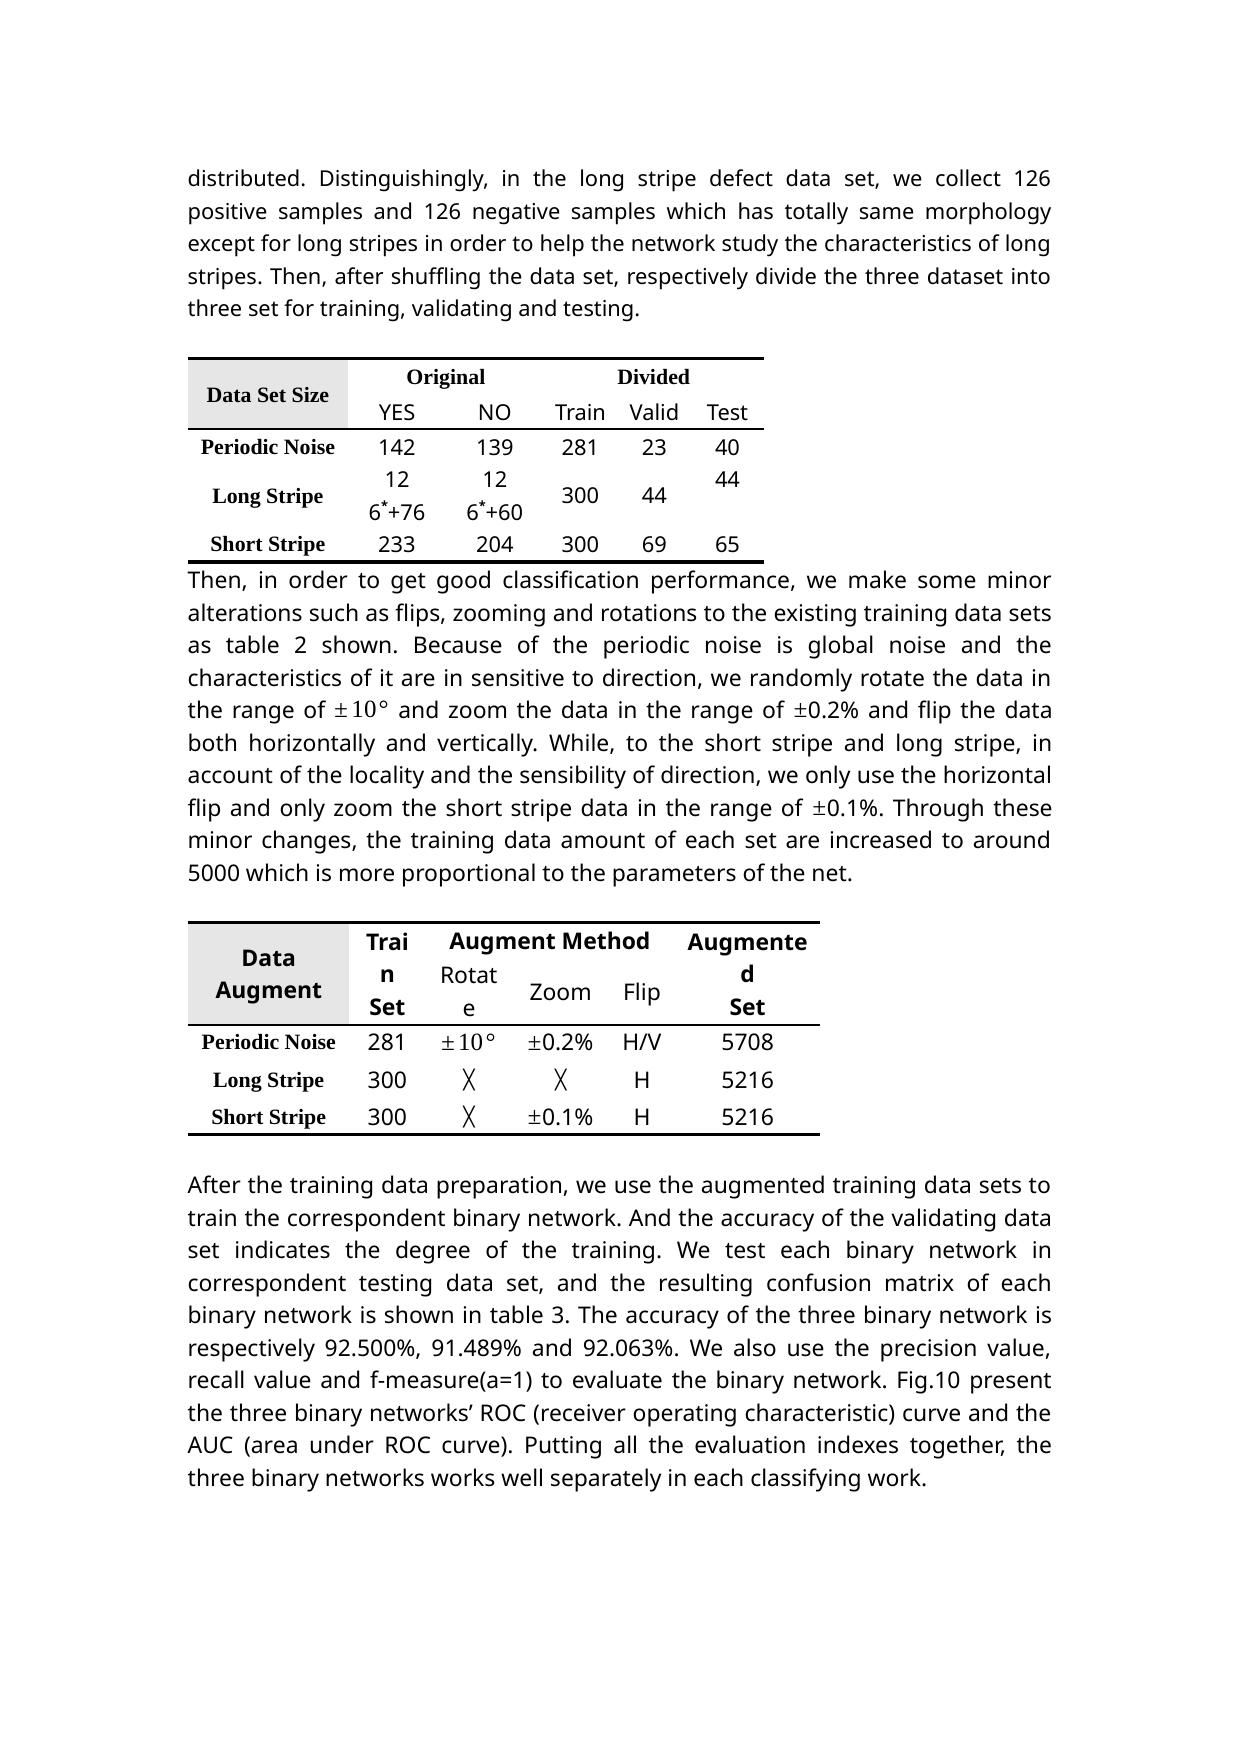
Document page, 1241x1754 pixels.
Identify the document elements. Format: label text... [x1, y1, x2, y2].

table_cell ╳ [513, 1058, 609, 1100]
table_header Original [348, 360, 543, 393]
table_cell 0.1% [513, 1100, 609, 1133]
table_header Train Set [350, 924, 425, 1024]
table_cell 44 [617, 463, 691, 528]
table_cell 5216 [675, 1100, 820, 1133]
table_cell Short Stripe [188, 528, 348, 560]
table_cell NO [446, 393, 543, 428]
table_cell Periodic Noise [188, 430, 348, 463]
table_cell H/V [609, 1026, 675, 1058]
table_cell 65 [691, 528, 763, 560]
table_cell Zoom [513, 957, 609, 1024]
table_cell 5708 [675, 1026, 820, 1058]
text After the training data preparation, we use the augmented training data sets to train the correspondent binary network. And the accuracy of the validating data set indicates the degree of the training. We test each binary network in correspondent testing data set, and the resulting confusion matrix of each binary network is shown in table 3. The accuracy of the three binary network is respectively 92.500%, 91.489% and 92.063%. We also use the precision value, recall value and f-measure(a=1) to evaluate the binary network. Fig.10 present the three binary networks’ ROC (receiver operating characteristic) curve and the AUC (area under ROC curve). Putting all the evaluation indexes together, the three binary networks works well separately in each classifying work. [187, 1168, 1053, 1493]
table_header Augmented Set [675, 924, 820, 1024]
table_cell H [609, 1100, 675, 1133]
table_cell 0.2% [513, 1026, 609, 1058]
table_cell Periodic Noise [188, 1026, 349, 1058]
table_header Divided [543, 360, 763, 393]
table_cell 142 [348, 430, 446, 463]
table_cell [425, 1026, 512, 1058]
table_cell 233 [348, 528, 446, 560]
table_cell 126*+60 [446, 463, 543, 528]
table_cell ╳ [425, 1100, 512, 1133]
table_cell H [609, 1058, 675, 1100]
table_header Data Set Size [188, 360, 348, 428]
table_cell 139 [446, 430, 543, 463]
table_cell 300 [350, 1058, 425, 1100]
table_cell 300 [543, 528, 617, 560]
table_header Data Augment [188, 924, 349, 1024]
table_cell 23 [617, 430, 691, 463]
table_cell Test [691, 393, 763, 428]
table_cell Valid [617, 393, 691, 428]
text Then, in order to get good classification performance, we make some minor alterations such as flips, zooming and rotations to the existing training data sets as table 2 shown. Because of the periodic noise is global noise and the characteristics of it are in sensitive to direction, we randomly rotate the data in the range of and zoom the data in the range of 0.2% and flip the data both horizontally and vertically. While, to the short stripe and long stripe, in account of the locality and the sensibility of direction, we only use the horizontal flip and only zoom the short stripe data in the range of 0.1%. Through these minor changes, the training data amount of each set are increased to around 5000 which is more proportional to the parameters of the net. [187, 563, 1053, 888]
table_cell Rotate [425, 957, 512, 1024]
table_cell 40 [691, 430, 763, 463]
table_header Augment Method [425, 924, 675, 957]
table_cell 44 [691, 463, 763, 528]
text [187, 162, 1053, 324]
table_cell 69 [617, 528, 691, 560]
table_cell 300 [350, 1100, 425, 1133]
table_cell Train [543, 393, 617, 428]
table_cell 281 [543, 430, 617, 463]
table_cell 281 [350, 1026, 425, 1058]
table_cell Long Stripe [188, 1058, 349, 1100]
table_cell Short Stripe [188, 1100, 349, 1133]
table_cell YES [348, 393, 446, 428]
table_cell 126*+76 [348, 463, 446, 528]
table_cell 300 [543, 463, 617, 528]
table_cell Long Stripe [188, 463, 348, 528]
table_cell 5216 [675, 1058, 820, 1100]
table_cell ╳ [425, 1058, 512, 1100]
table_cell Flip [609, 957, 675, 1024]
table_cell 204 [446, 528, 543, 560]
